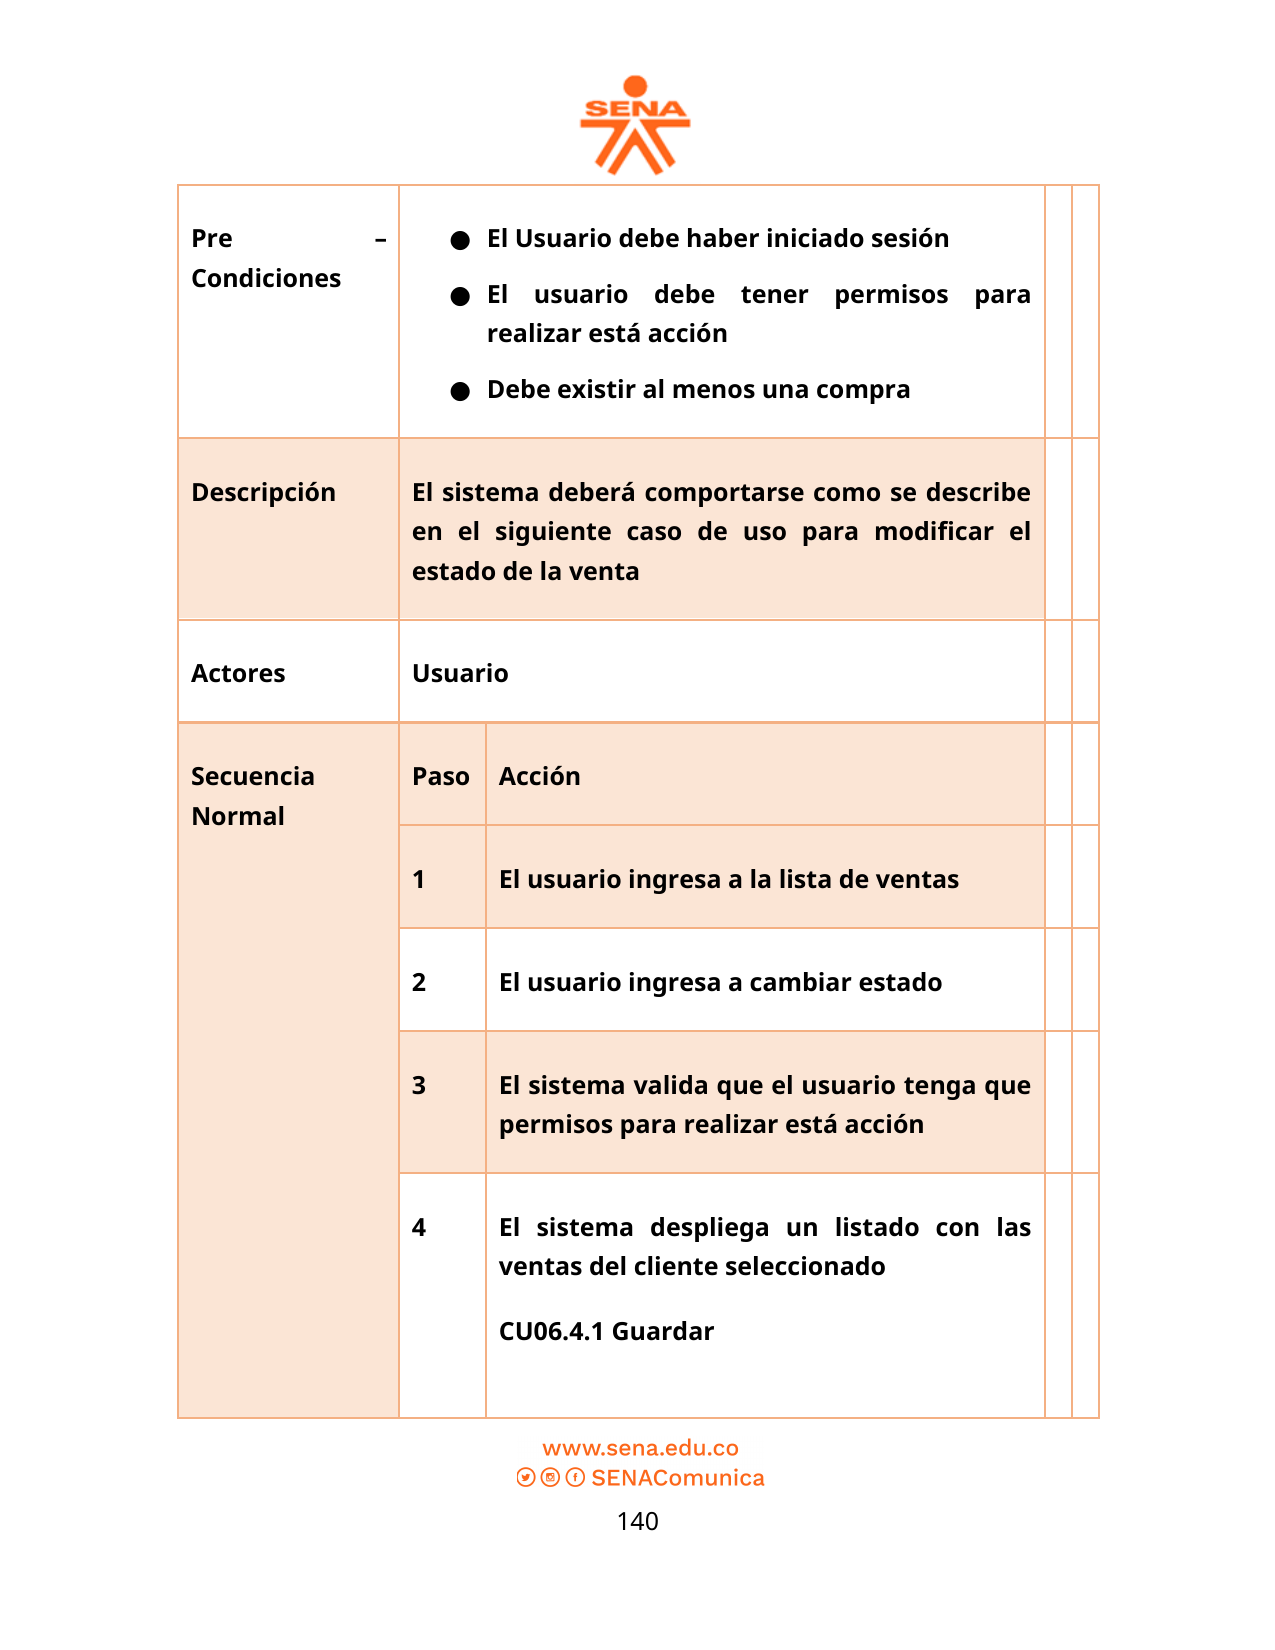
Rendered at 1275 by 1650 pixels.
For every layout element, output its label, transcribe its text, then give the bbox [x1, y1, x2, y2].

table_cell 2 [400, 929, 485, 1030]
table_cell El sistema valida que el usuario tenga que permisos para realizar está acción [487, 1032, 1044, 1172]
table_cell Acción [487, 724, 1044, 824]
table_cell Secuencia Normal [179, 724, 398, 1417]
table_cell Pre – Condiciones [179, 186, 398, 437]
table_cell [1073, 1032, 1098, 1172]
table_cell El sistema deberá comportarse como se describe en el siguiente caso de uso para modificar el estado de la venta [400, 439, 1044, 618]
table_cell 3 [400, 1032, 485, 1172]
table_cell [1073, 826, 1098, 927]
table_cell 4 [400, 1174, 485, 1417]
table_cell 1 [400, 826, 485, 927]
table_cell [1073, 1174, 1098, 1417]
table_cell [1073, 929, 1098, 1030]
table_cell [1046, 621, 1071, 721]
table_cell [1073, 186, 1098, 437]
table_cell [1073, 621, 1098, 721]
table_cell [1073, 724, 1098, 824]
picture [573, 73, 702, 184]
table_cell [1046, 1174, 1071, 1417]
table_cell [1046, 1032, 1071, 1172]
table_cell El usuario ingresa a cambiar estado [487, 929, 1044, 1030]
table_cell [1073, 439, 1098, 618]
table_cell El usuario ingresa a la lista de ventas [487, 826, 1044, 927]
table_cell [1046, 826, 1071, 927]
table_cell Descripción [179, 439, 398, 618]
table_cell [1046, 929, 1071, 1030]
table_cell Actores [179, 621, 398, 721]
picture [517, 1436, 765, 1487]
table_cell [1046, 724, 1071, 824]
table_cell [1046, 439, 1071, 618]
table_cell Usuario [400, 621, 1044, 721]
table_cell El Usuario debe haber iniciado sesión El usuario debe tener permisos para realizar está acción Debe existir al menos una compra [400, 186, 1044, 437]
table_cell Paso [400, 724, 485, 824]
table_cell El sistema despliega un listado con las ventas del cliente seleccionado CU06.4.1 Guardar CU06.4.2 Cancelar CU06.4.3 Vaciar venta [487, 1174, 1044, 1417]
table_cell [1046, 186, 1071, 437]
